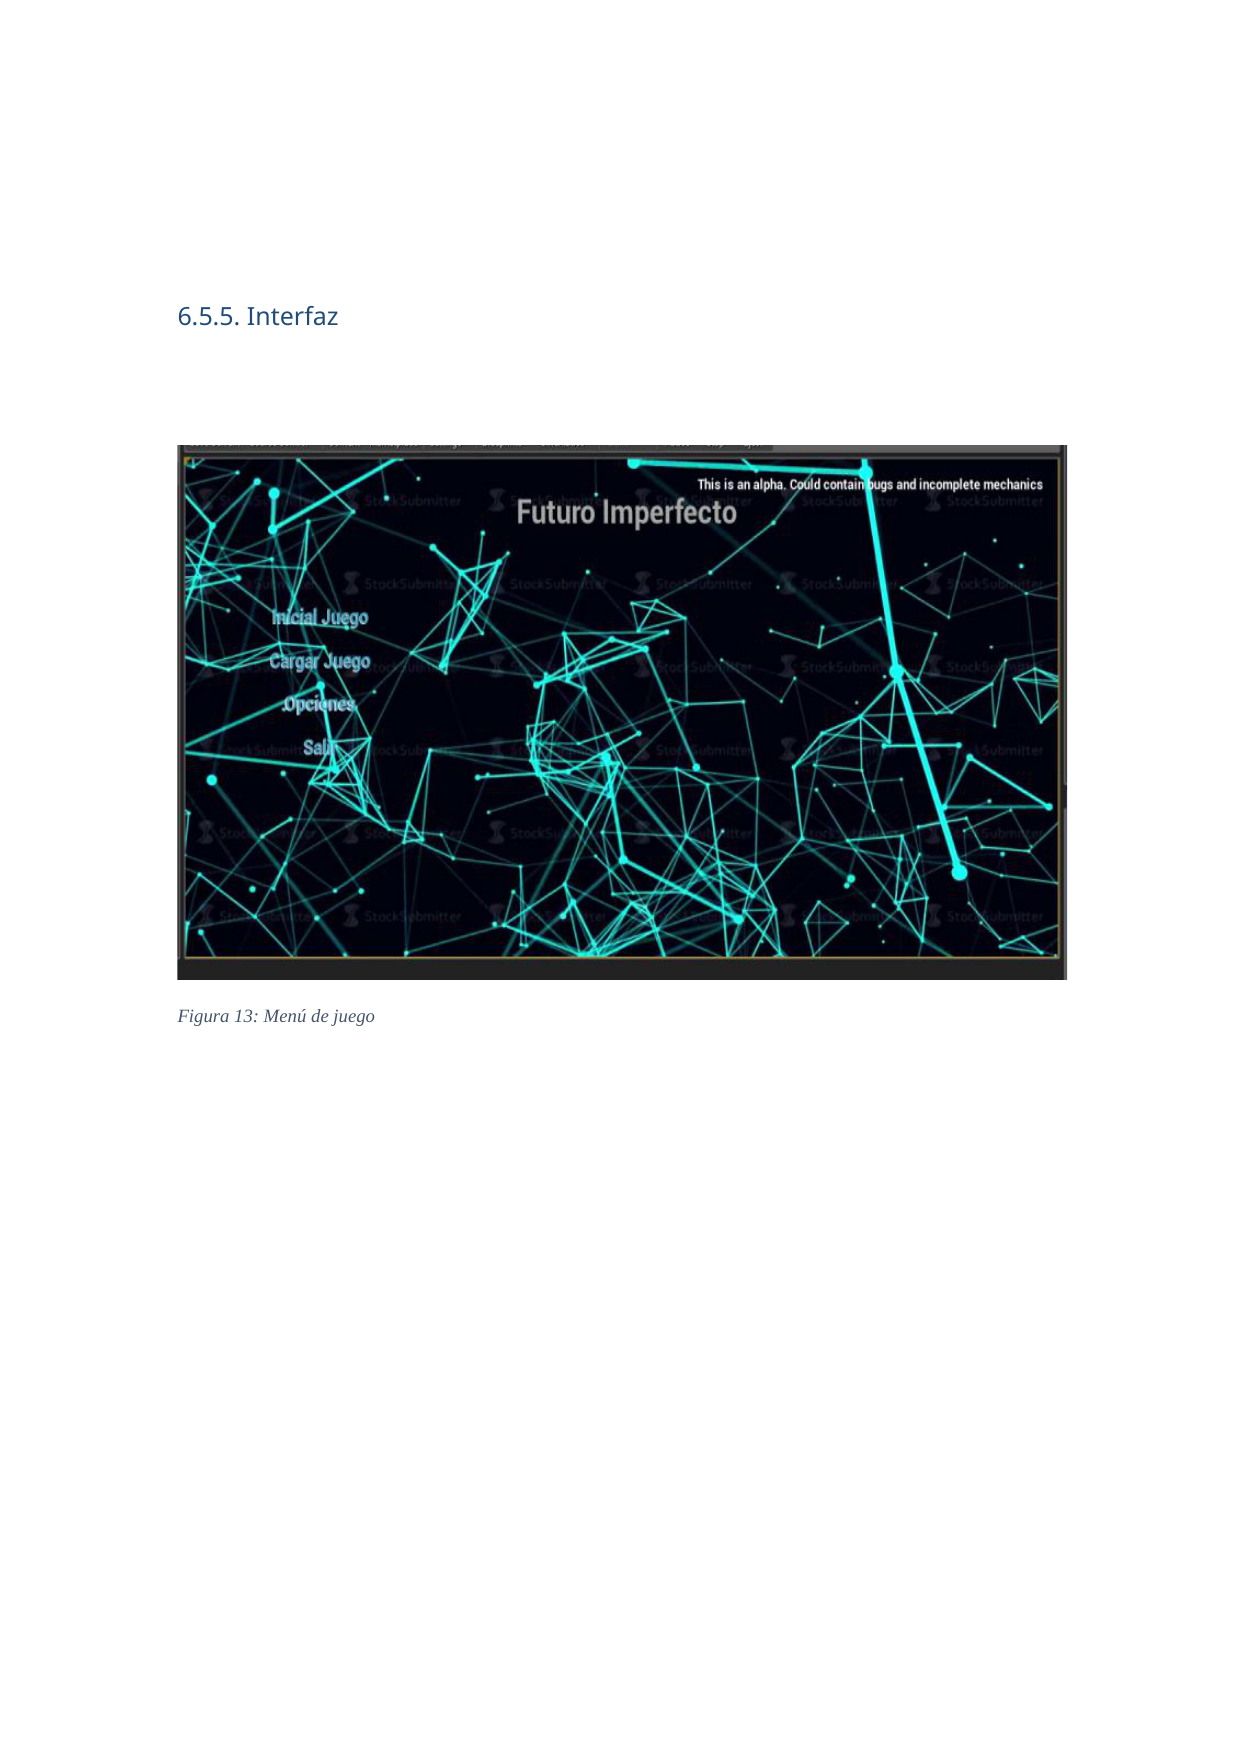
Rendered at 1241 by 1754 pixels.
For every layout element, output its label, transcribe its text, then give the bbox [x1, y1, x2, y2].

subtitle 6.5.5. Interfaz [177, 299, 1063, 333]
picture [177, 445, 1068, 980]
